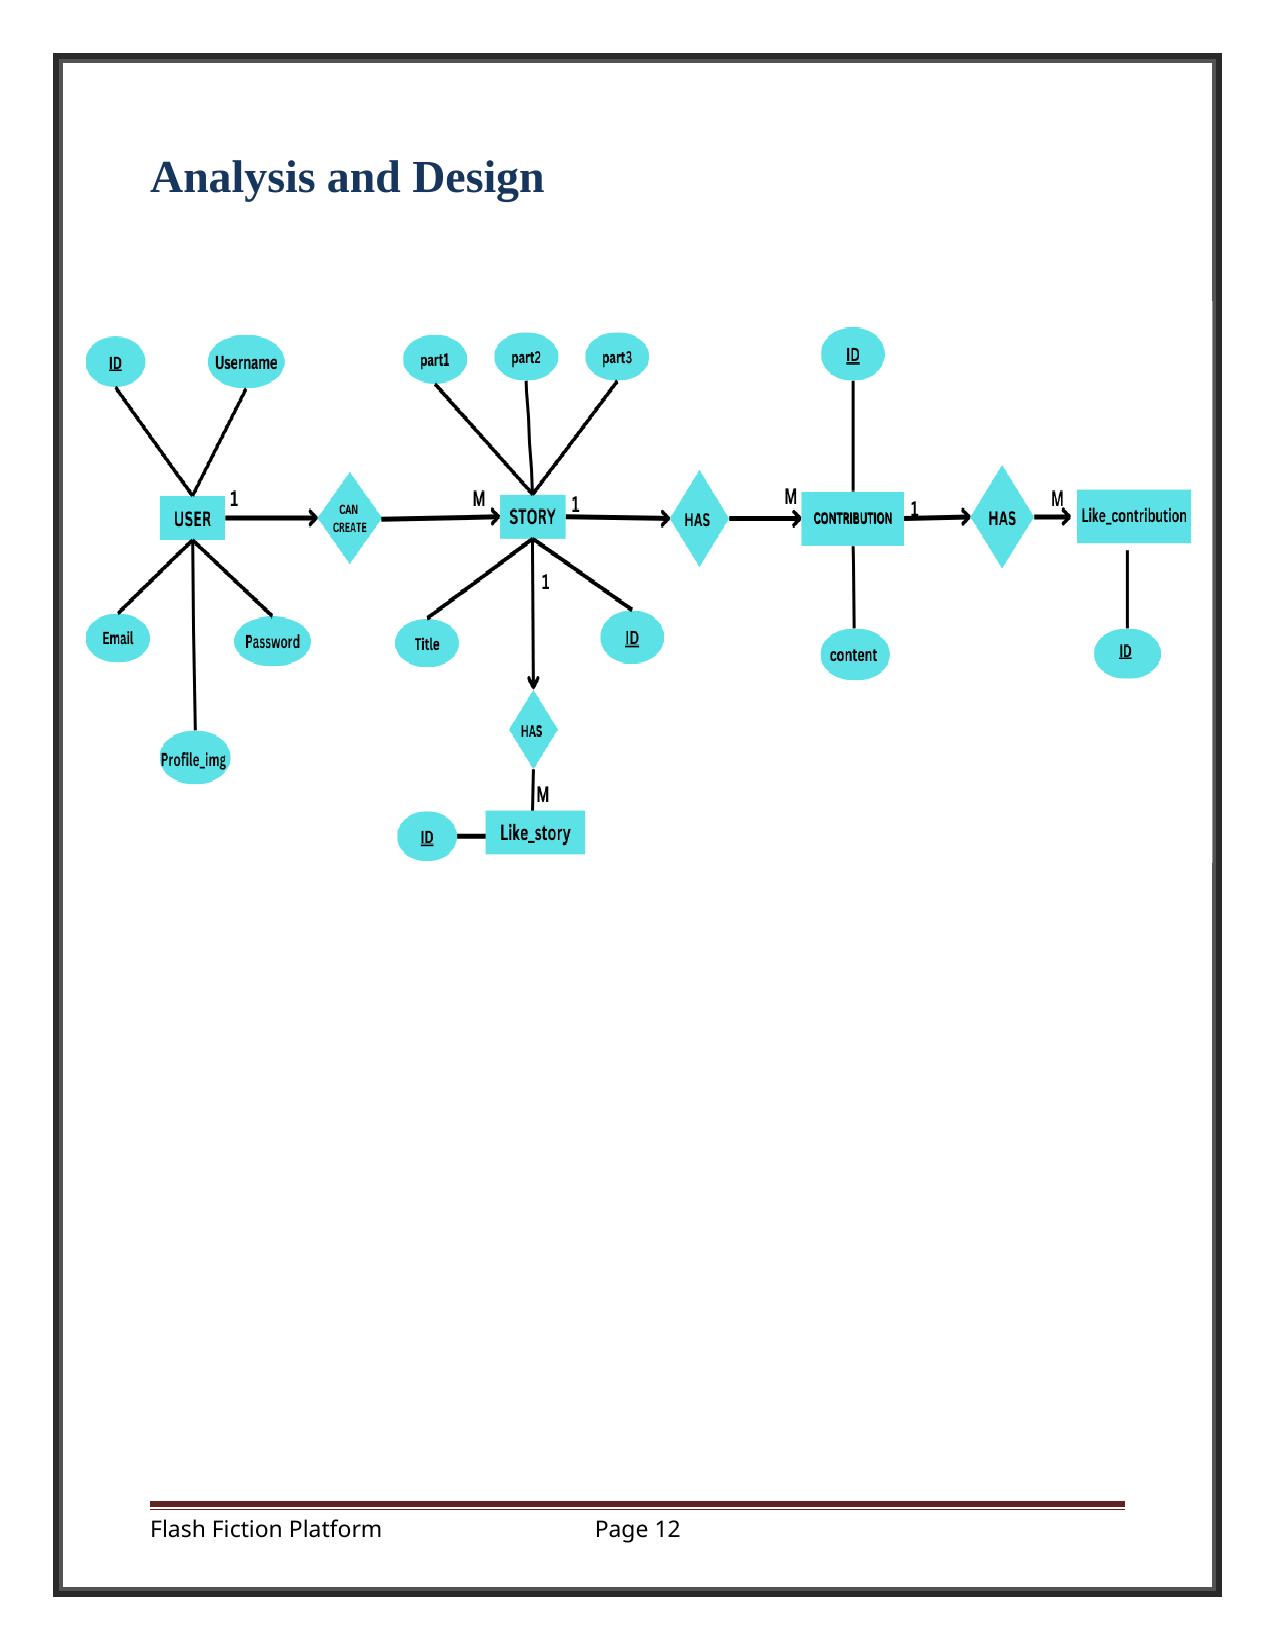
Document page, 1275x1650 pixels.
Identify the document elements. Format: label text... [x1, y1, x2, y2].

text Analysis and Design [150, 150, 1125, 203]
picture [86, 301, 1213, 863]
